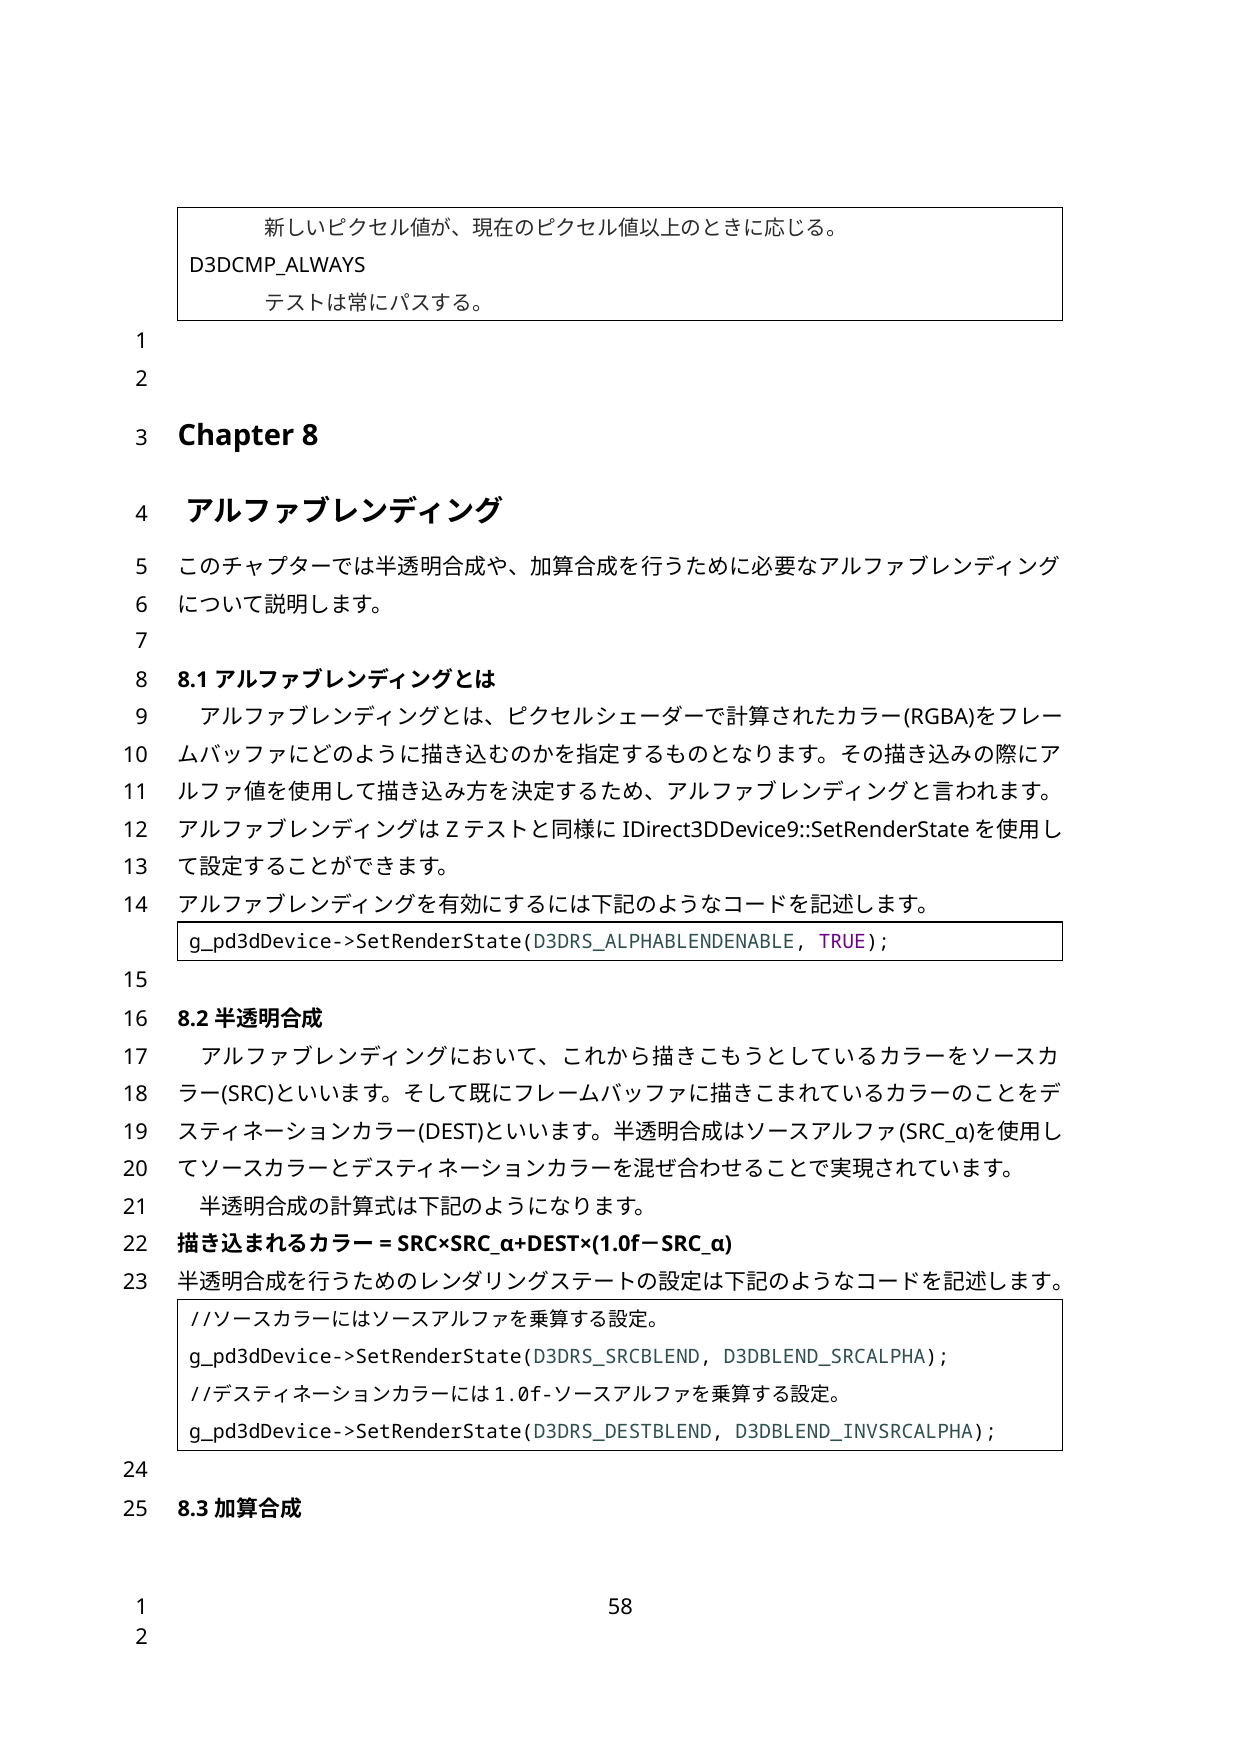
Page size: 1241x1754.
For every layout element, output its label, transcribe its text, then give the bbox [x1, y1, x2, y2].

text 描き込まれるカラー = SRC×SRC_α+DEST×(1.0f－SRC_α) [177, 1223, 1063, 1261]
text 半透明合成の計算式は下記のようになります。 [177, 1186, 1063, 1223]
table_header g_pd3dDevice->SetRenderState(D3DRS_ALPHABLENDENABLE, TRUE); [178, 923, 1062, 960]
text 8.3 加算合成 [177, 1488, 1063, 1526]
text アルファブレンディング [177, 471, 1063, 546]
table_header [178, 208, 1062, 320]
table_header //ソースカラーにはソースアルファを乗算する設定。 g_pd3dDevice->SetRenderState(D3DRS_SRCBLEND, D3DBLEND_SRCALPHA); //デスティネーションカラーには1.0f-ソースアルファを乗算する設定。 g_pd3dDevice->SetRenderState(D3DRS_DESTBLEND, D3DBLEND_INVSRCALPHA); [178, 1300, 1062, 1449]
text アルファブレンディングを有効にするには下記のようなコードを記述します。 [177, 884, 1063, 921]
text アルファブレンディングにおいて、これから描きこもうとしているカラーをソースカラー(SRC)といいます。そして既にフレームバッファに描きこまれているカラーのことをデスティネーションカラー(DEST)といいます。半透明合成はソースアルファ(SRC_α)を使用してソースカラーとデスティネーションカラーを混ぜ合わせることで実現されています。 [177, 1036, 1063, 1186]
text アルファブレンディングとは、ピクセルシェーダーで計算されたカラー(RGBA)をフレームバッファにどのように描き込むのかを指定するものとなります。その描き込みの際にアルファ値を使用して描き込み方を決定するため、アルファブレンディングと言われます。アルファブレンディングはZテストと同様にIDirect3DDevice9::SetRenderStateを使用して設定することができます。 [177, 696, 1063, 884]
text 8.1 アルファブレンディングとは [177, 659, 1063, 696]
text このチャプターでは半透明合成や、加算合成を行うために必要なアルファブレンディングについて説明します。 [177, 546, 1063, 621]
text 8.2 半透明合成 [177, 998, 1063, 1036]
text Chapter 8 [177, 396, 1063, 471]
text 半透明合成を行うためのレンダリングステートの設定は下記のようなコードを記述します。 [177, 1261, 1063, 1298]
